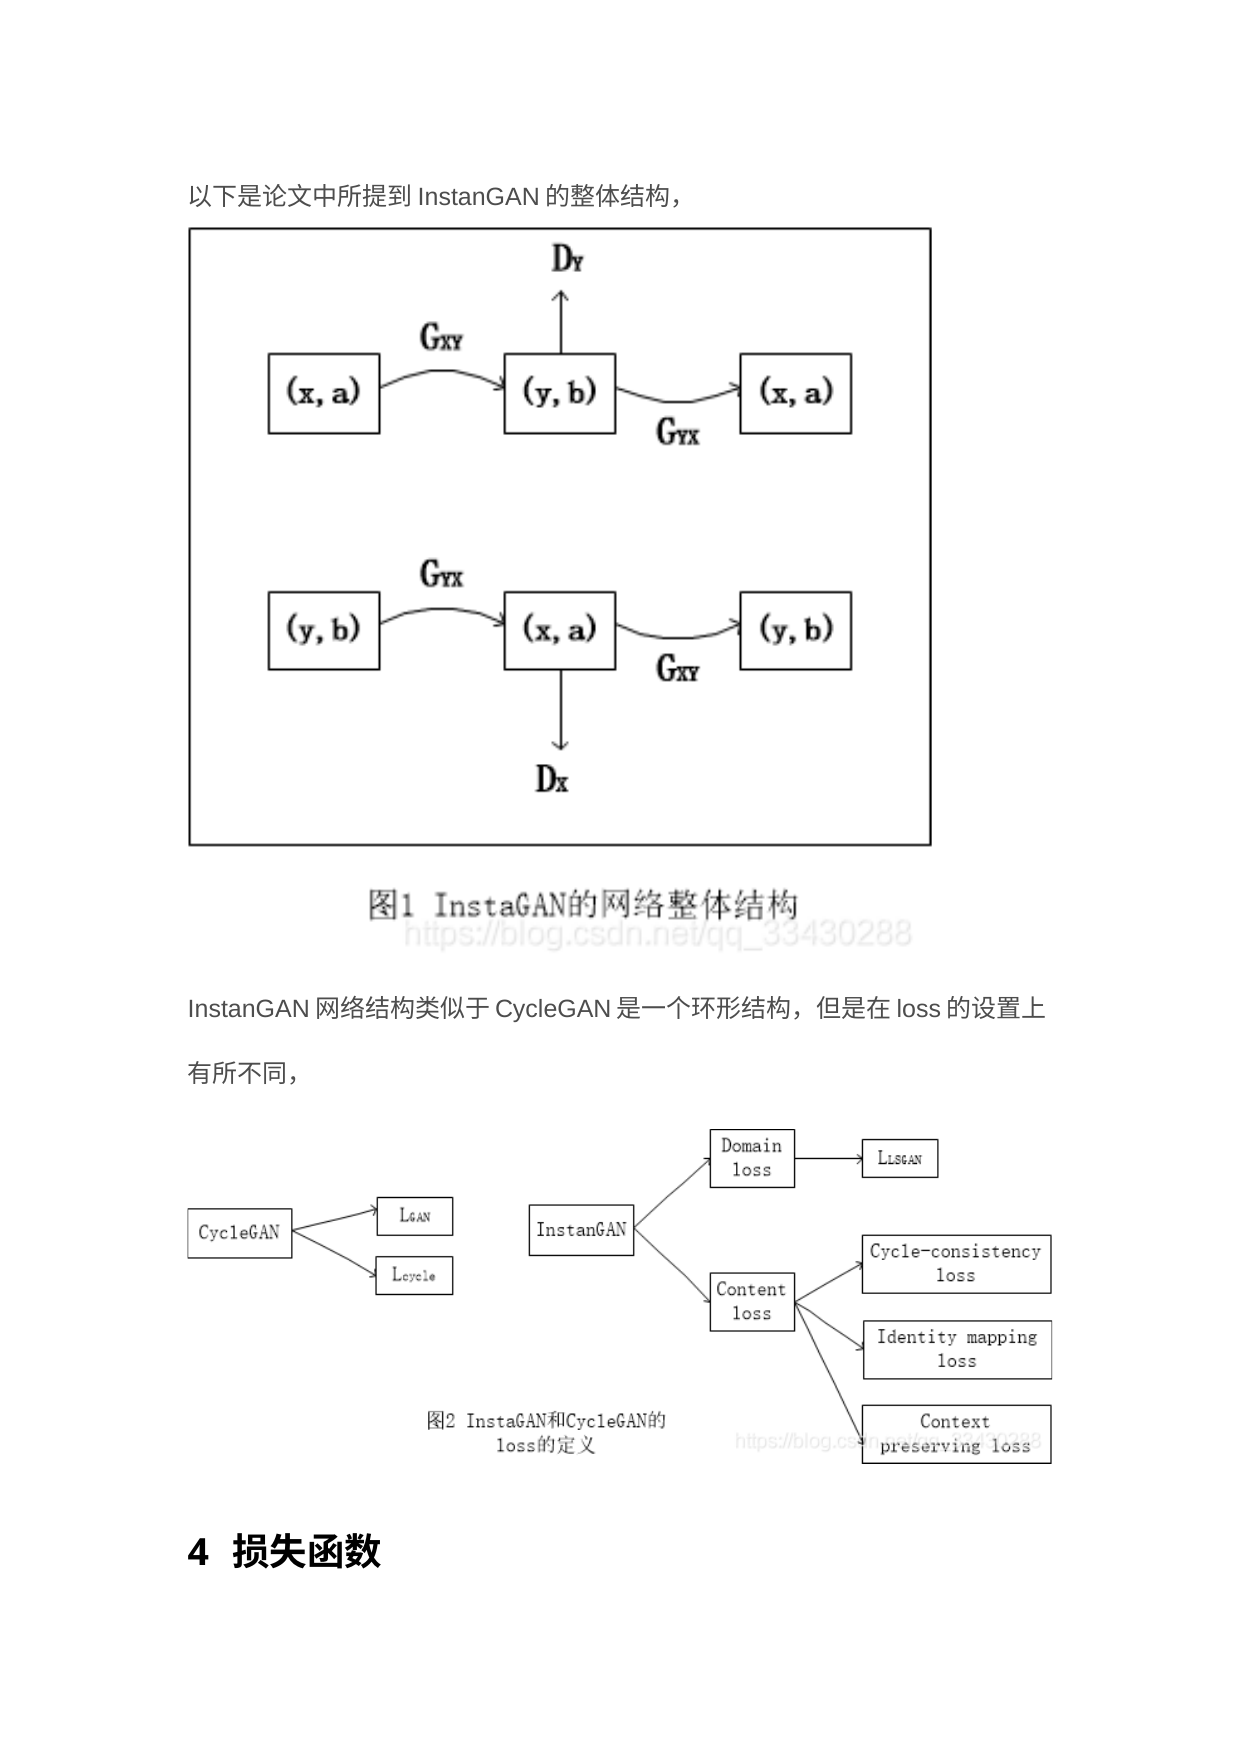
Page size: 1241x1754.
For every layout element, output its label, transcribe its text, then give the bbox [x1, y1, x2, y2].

picture [187, 1129, 1053, 1464]
subtitle 损失函数 [187, 1516, 1053, 1581]
text 以下是论文中所提到InstanGAN的整体结构， [187, 162, 1053, 227]
picture [187, 227, 932, 972]
text InstanGAN网络结构类似于CycleGAN是一个环形结构，但是在loss的设置上有所不同， [187, 974, 1053, 1104]
